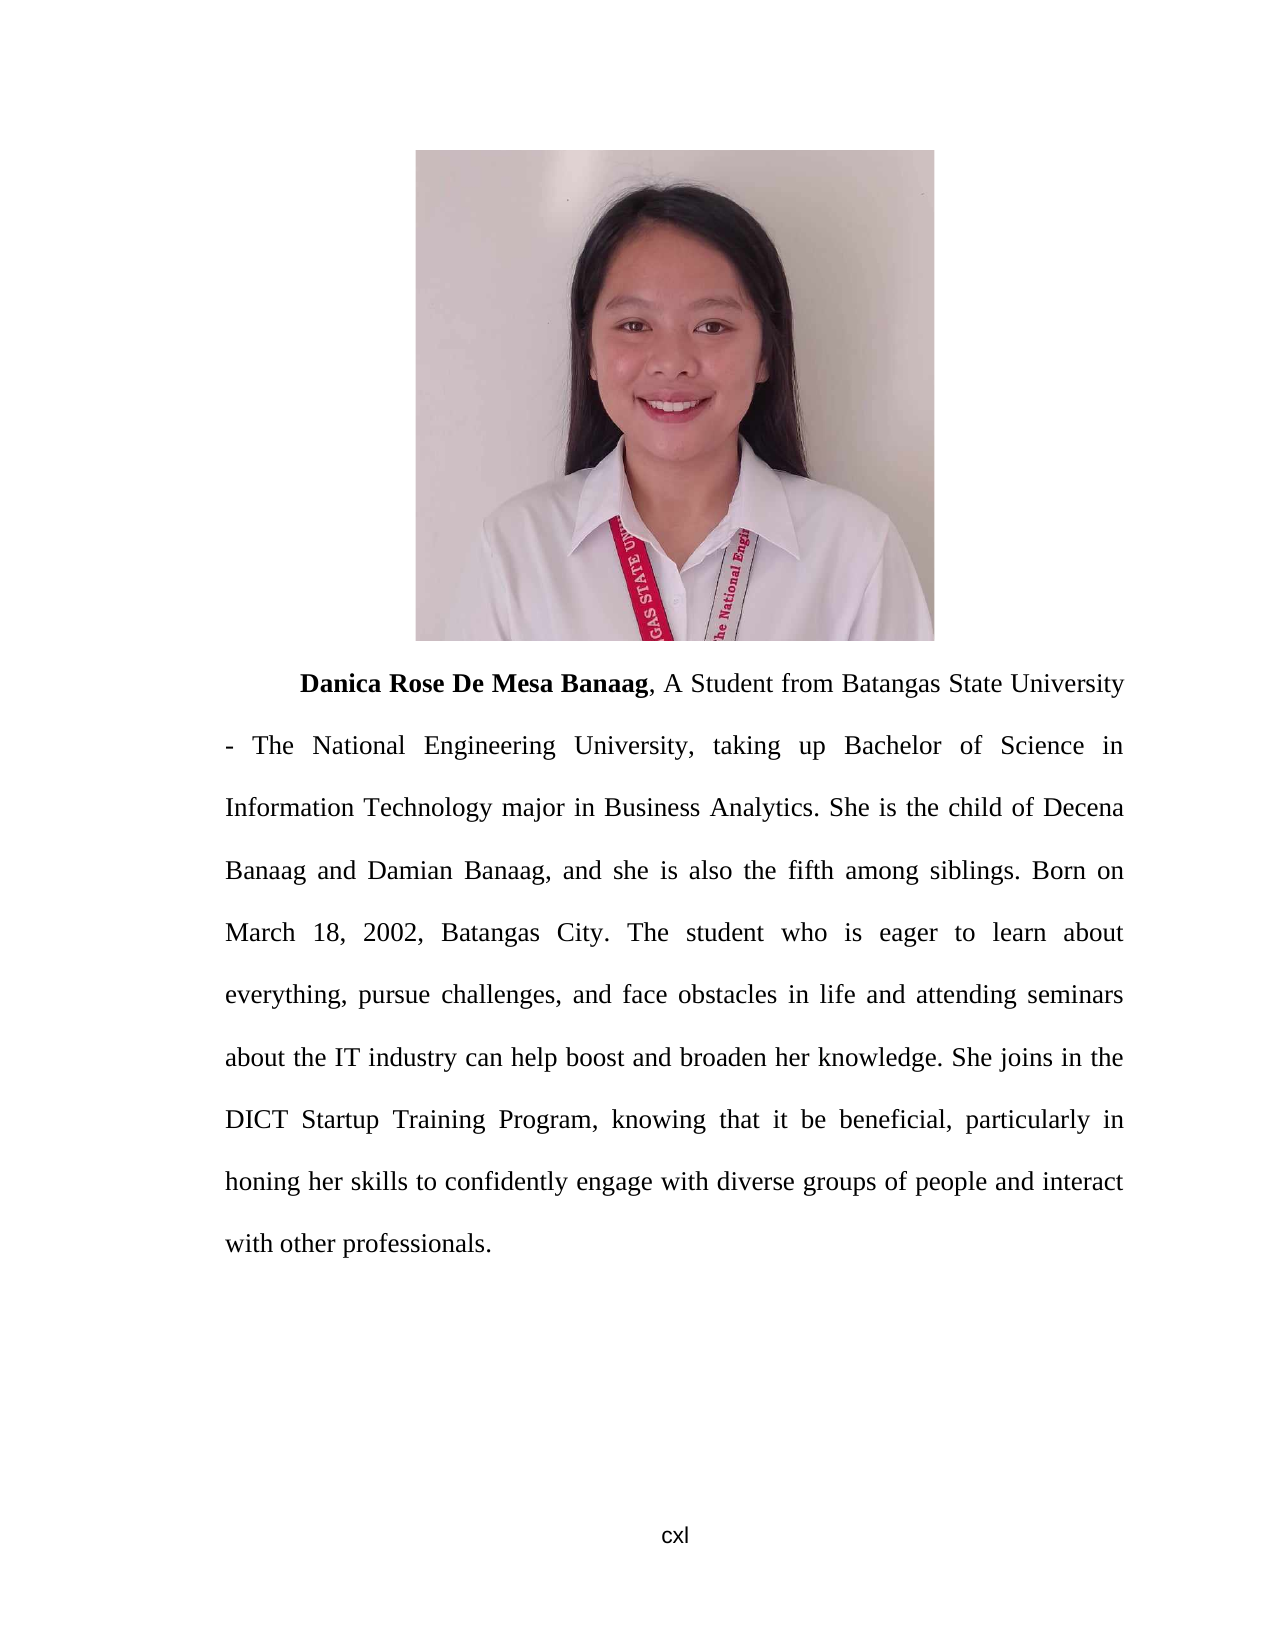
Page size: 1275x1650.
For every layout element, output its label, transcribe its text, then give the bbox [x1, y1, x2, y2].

picture [415, 150, 935, 641]
text Danica Rose De Mesa Banaag, A Student from Batangas State University - The National Engineering University, taking up Bachelor of Science in Information Technology major in Business Analytics. She is the child of Decena Banaag and Damian Banaag, and she is also the fifth among siblings. Born on March 18, 2002, Batangas City. The student who is eager to learn about everything, pursue challenges, and face obstacles in life and attending seminars about the IT industry can help boost and broaden her knowledge. She joins in the DICT Startup Training Program, knowing that it be beneficial, particularly in honing her skills to confidently engage with diverse groups of people and interact with other professionals. [225, 667, 1125, 1259]
